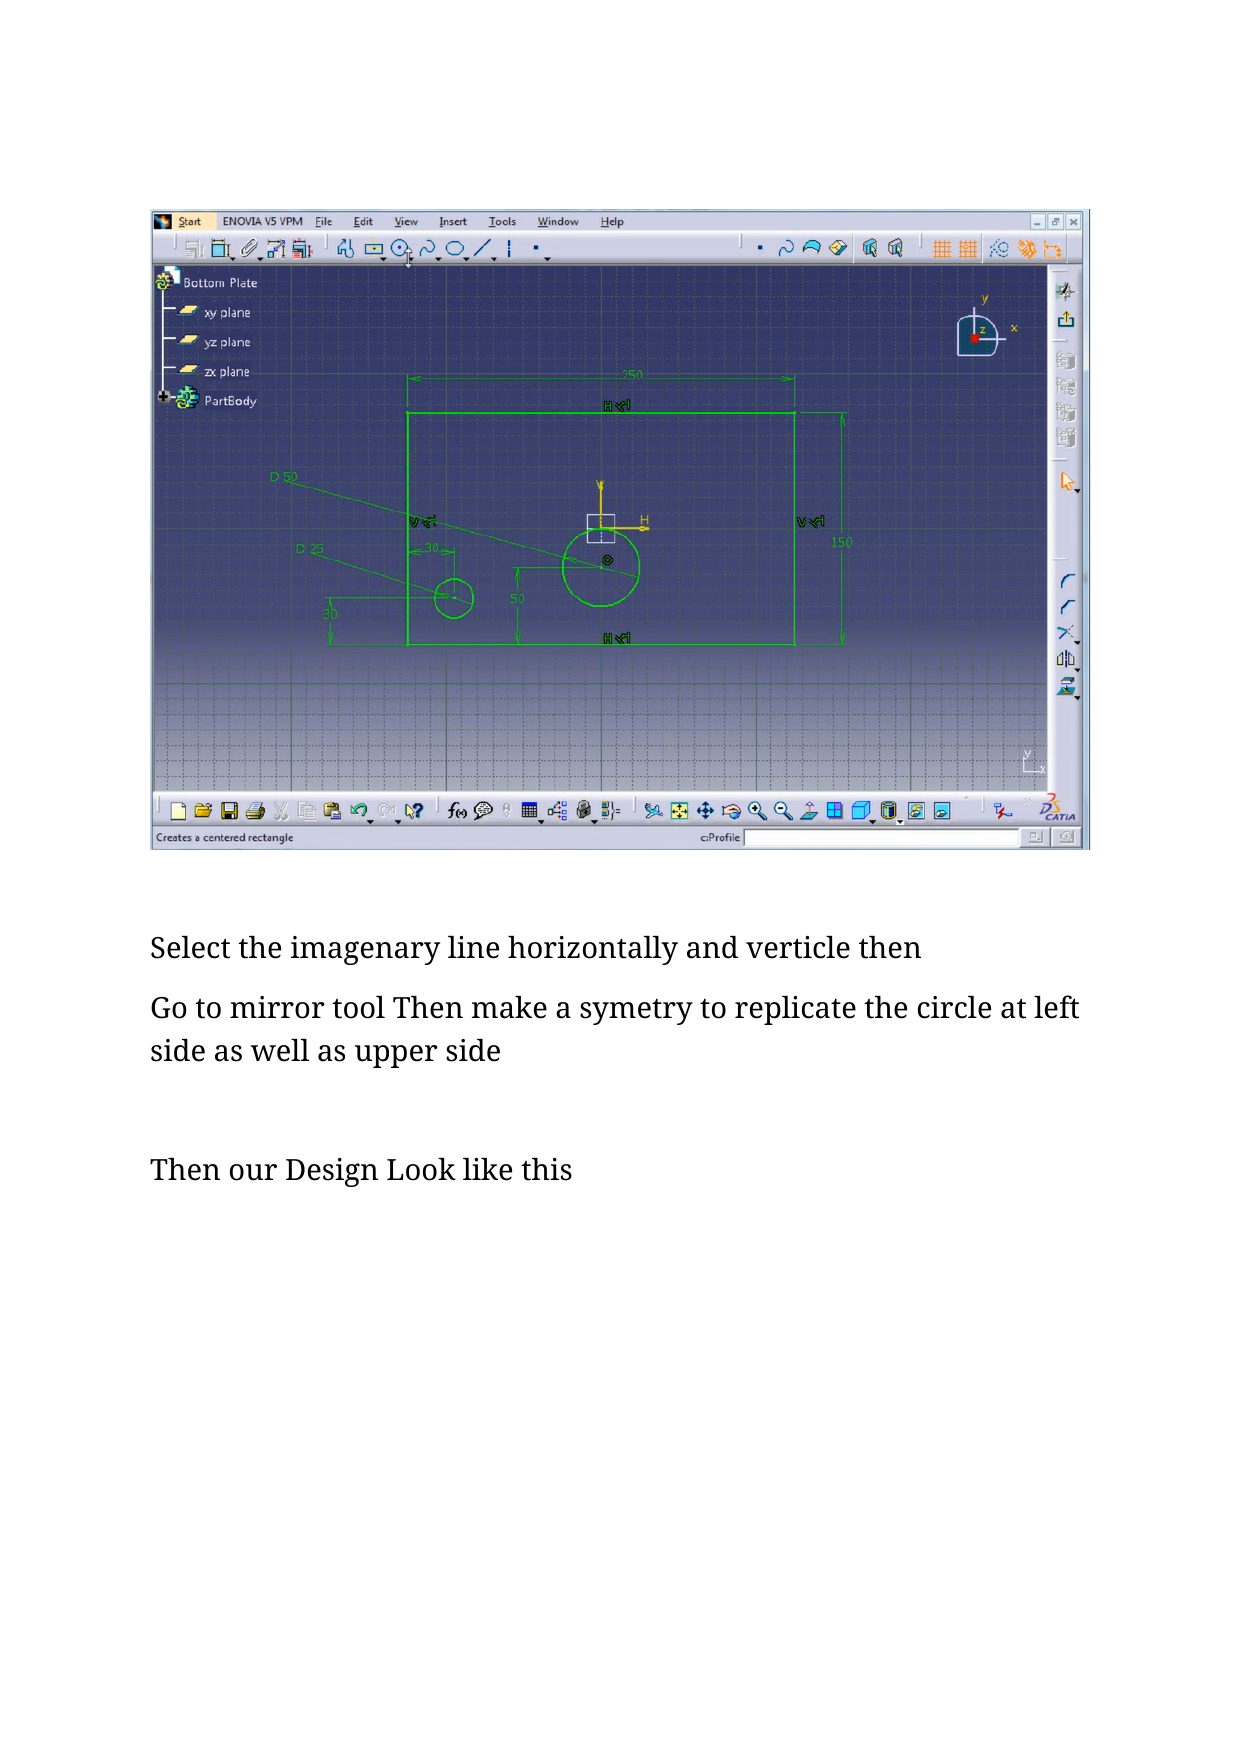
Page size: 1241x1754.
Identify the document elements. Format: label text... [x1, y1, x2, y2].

picture [150, 209, 1091, 850]
text Go to mirror tool Then make a symetry to replicate the circle at left side as well as upper side [150, 987, 1090, 1069]
text Select the imagenary line horizontally and verticle then [150, 927, 1090, 967]
text Then our Design Look like this [150, 1149, 1090, 1188]
